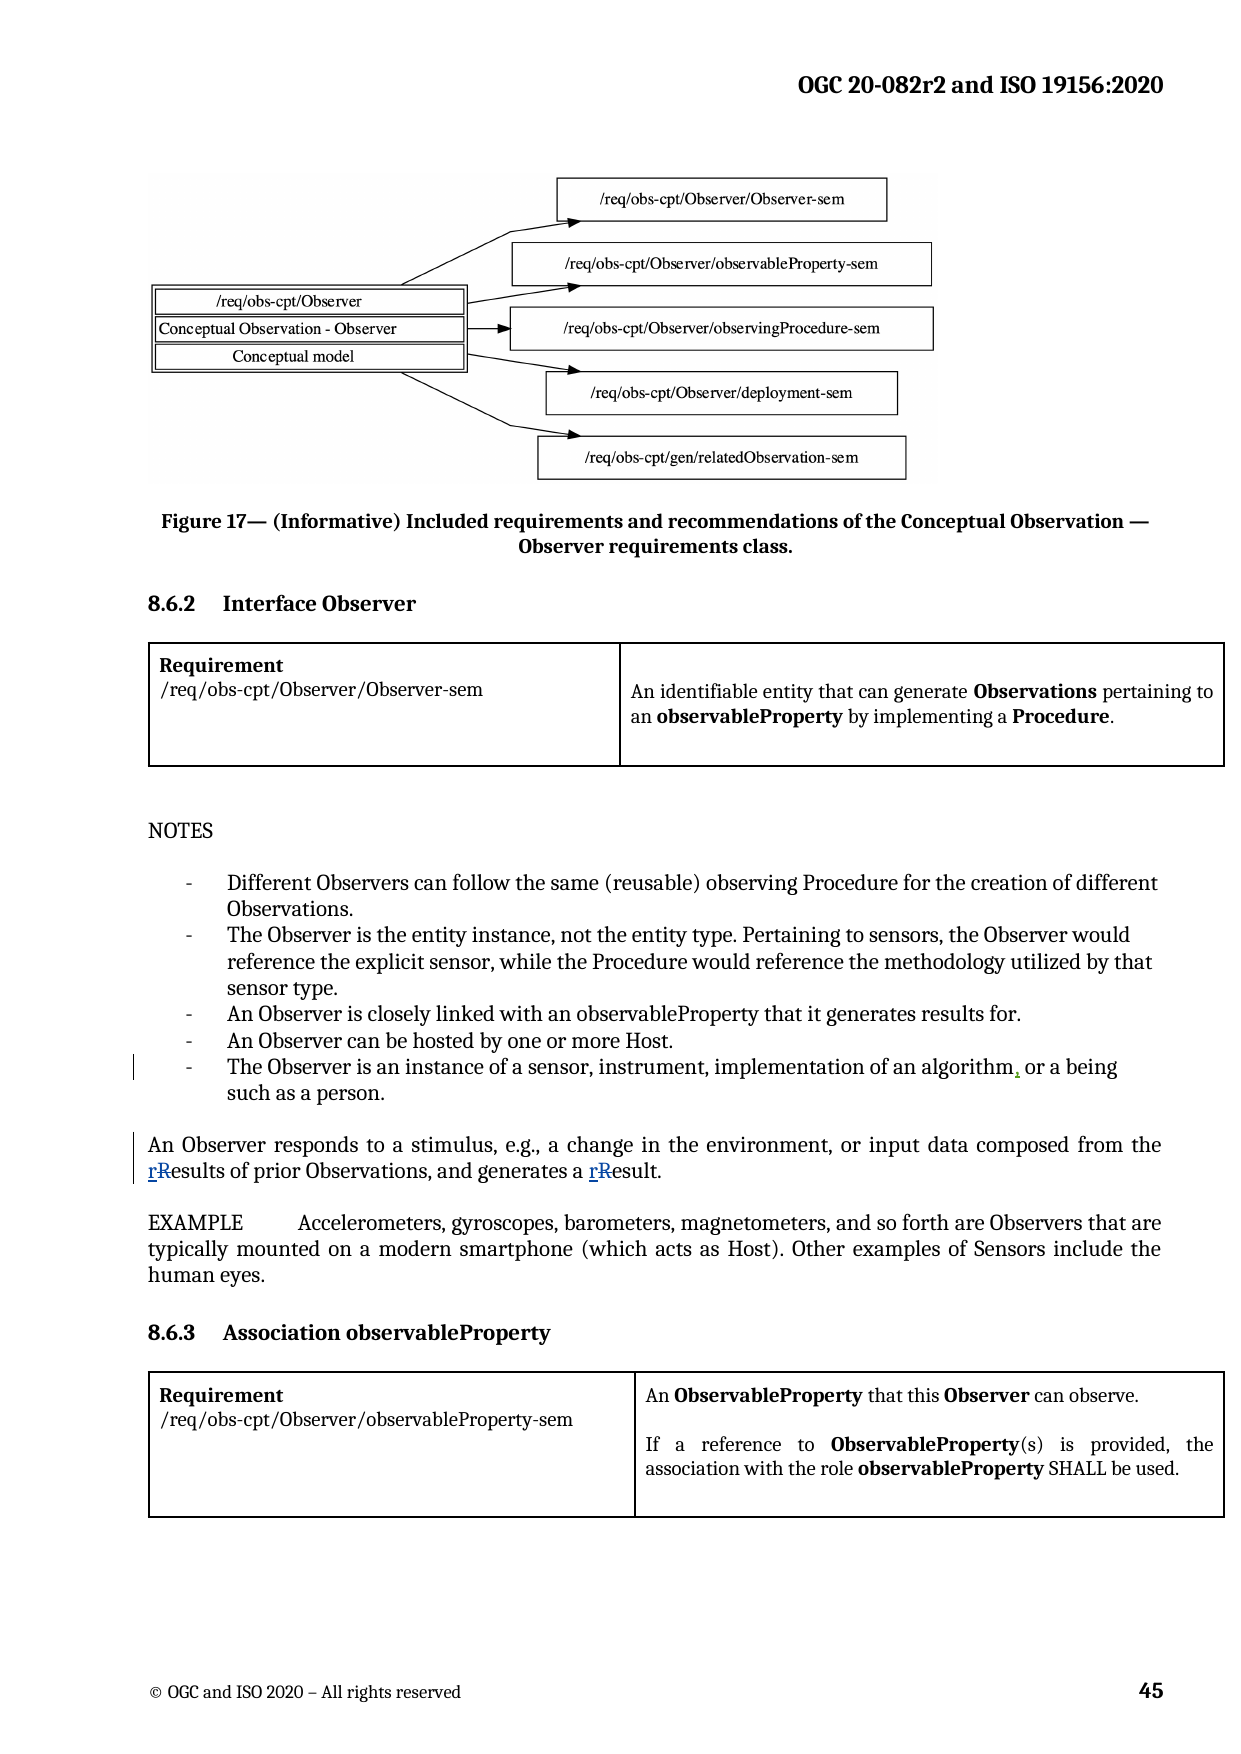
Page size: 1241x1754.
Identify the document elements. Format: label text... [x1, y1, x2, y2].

text An Observer responds to a stimulus, e.g., a change in the environment, or input data composed from the esults of prior Observations, and generates a esult. [148, 1132, 1163, 1184]
table_header An ObservableProperty that this Observer can observe. If a reference to ObservableProperty(s) is provided, the association with the role observableProperty SHALL be used. [636, 1373, 1223, 1516]
subtitle Interface Observer [148, 590, 1163, 617]
table_header Requirement /req/obs-cpt/Observer/Observer-sem [150, 644, 619, 764]
subtitle Association observableProperty [148, 1319, 1163, 1346]
picture [147, 173, 938, 484]
table_header An identifiable entity that can generate Observations pertaining to an observableProperty by implementing a Procedure. [621, 644, 1223, 764]
list The Observer is an instance of a sensor, instrument, implementation of an algorithm or a being such as a person. [185, 1054, 1163, 1107]
text Figure 17— (Informative) Included requirements and recommendations of the Conceptual Observation — Observer requirements class. [148, 509, 1163, 559]
list Different Observers can follow the same (reusable) observing Procedure for the creation of different Observations. [185, 869, 1163, 922]
list An Observer can be hosted by one or more Host. [185, 1027, 1163, 1054]
table_header Requirement /req/obs-cpt/Observer/observableProperty-sem [150, 1373, 634, 1516]
text NOTES [148, 818, 1163, 844]
list An Observer is closely linked with an observableProperty that it generates results for. [185, 1001, 1163, 1027]
text EXAMPLE Accelerometers, gyroscopes, barometers, magnetometers, and so forth are Observers that are typically mounted on a modern smartphone (which acts as Host). Other examples of Sensors include the human eyes. [148, 1209, 1163, 1288]
list The Observer is the entity instance, not the entity type. Pertaining to sensors, the Observer would reference the explicit sensor, while the Procedure would reference the methodology utilized by that sensor type. [185, 922, 1163, 1001]
